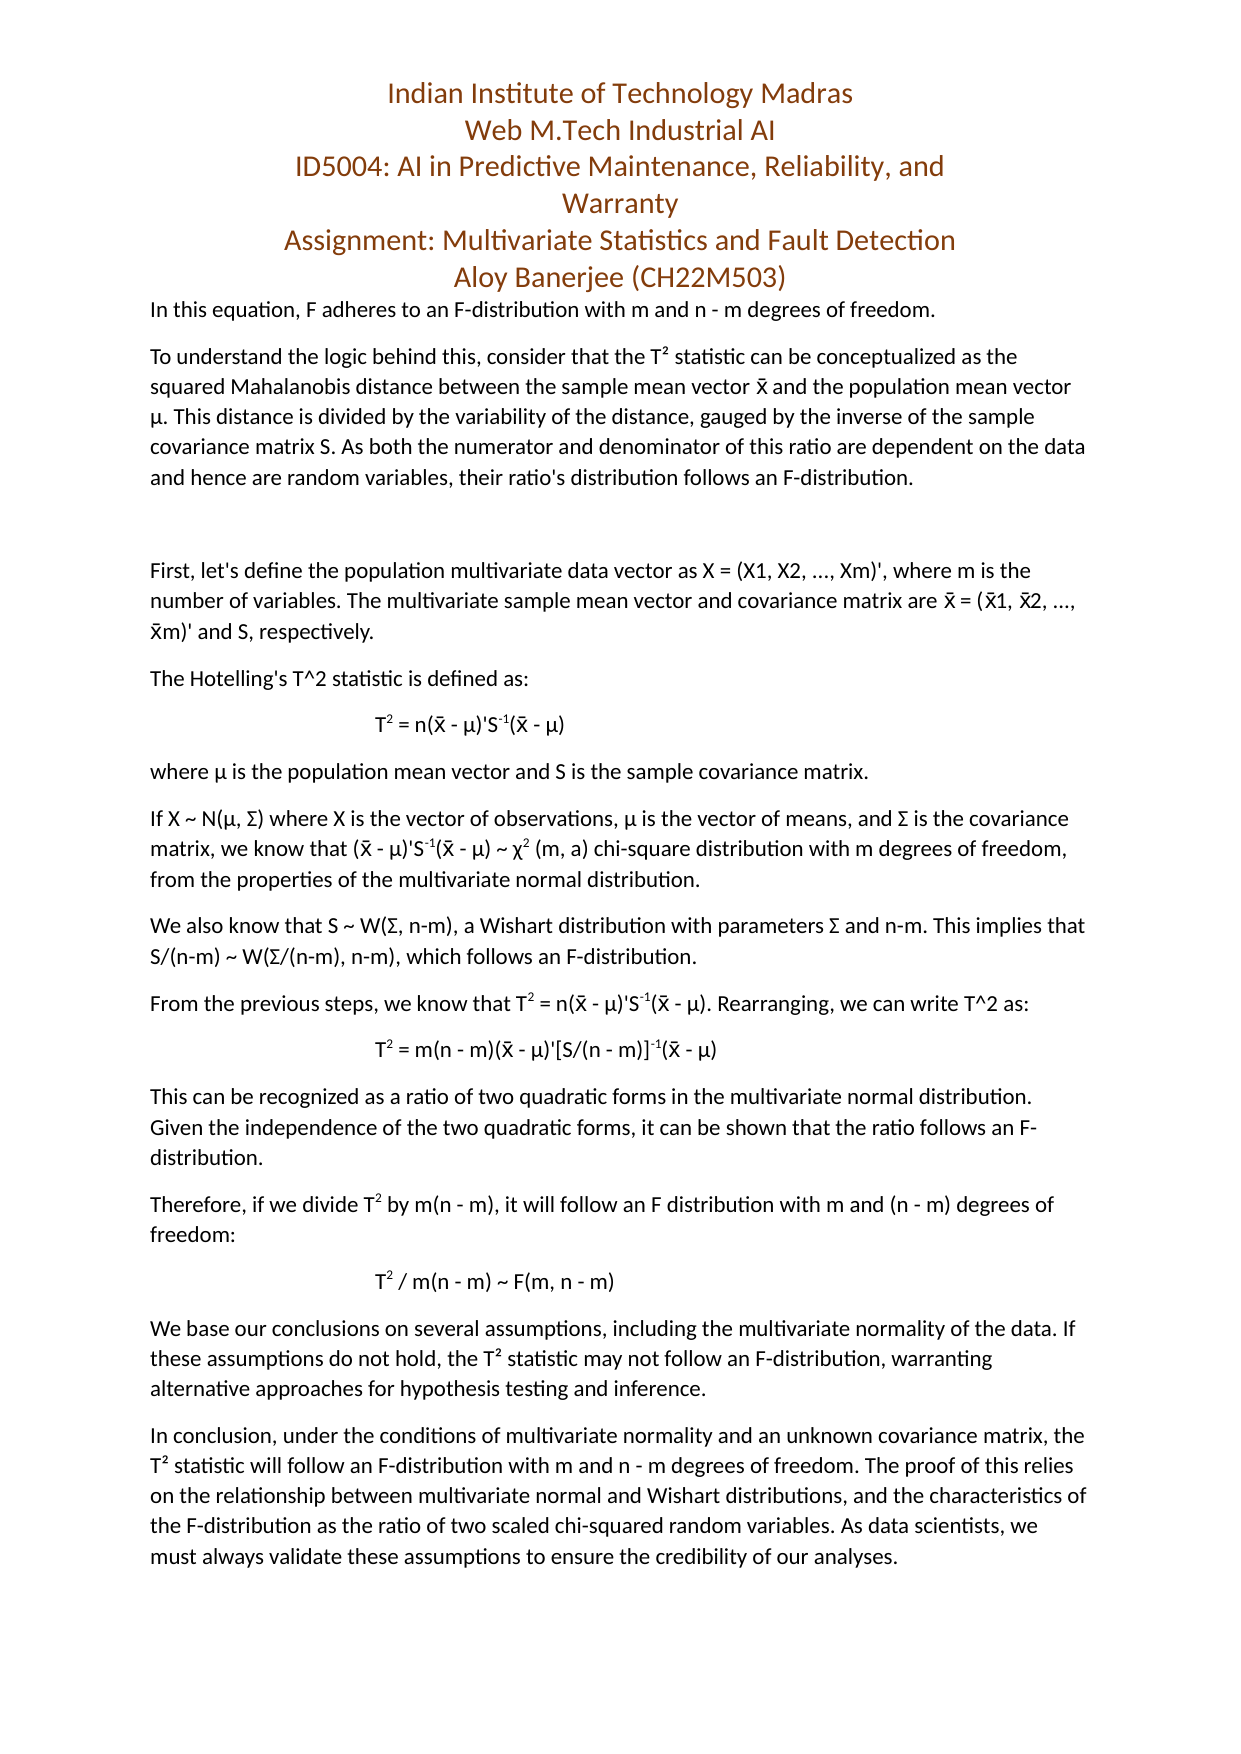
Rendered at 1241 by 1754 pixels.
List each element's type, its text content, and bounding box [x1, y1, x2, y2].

text If X ~ N(μ, Σ) where X is the vector of observations, μ is the vector of means, and Σ is the covariance matrix, we know that (x̄ - μ)'S-1(x̄ - μ) ~ χ2 (m, a) chi-square distribution with m degrees of freedom, from the properties of the multivariate normal distribution. [150, 804, 1090, 893]
text This can be recognized as a ratio of two quadratic forms in the multivariate normal distribution. Given the independence of the two quadratic forms, it can be shown that the ratio follows an F-distribution. [150, 1082, 1090, 1171]
text First, let's define the population multivariate data vector as X = (X1, X2, ..., Xm)', where m is the number of variables. The multivariate sample mean vector and covariance matrix are x̄ = (x̄1, x̄2, ..., x̄m)' and S, respectively. [150, 556, 1090, 645]
text The Hotelling's T^2 statistic is defined as: [150, 664, 1090, 692]
text where μ is the population mean vector and S is the sample covariance matrix. [150, 757, 1090, 786]
text In conclusion, under the conditions of multivariate normality and an unknown covariance matrix, the T² statistic will follow an F-distribution with m and n - m degrees of freedom. The proof of this relies on the relationship between multivariate normal and Wishart distributions, and the characteristics of the F-distribution as the ratio of two scaled chi-squared random variables. As data scientists, we must always validate these assumptions to ensure the credibility of our analyses. [150, 1421, 1090, 1570]
text From the previous steps, we know that T2 = n(x̄ - μ)'S-1(x̄ - μ). Rearranging, we can write T^2 as: [150, 989, 1090, 1017]
text T2 = n(x̄ - μ)'S-1(x̄ - μ) [300, 711, 1090, 739]
text T2 / m(n - m) ~ F(m, n - m) [300, 1267, 1090, 1295]
text T2 = m(n - m)(x̄ - μ)'[S/(n - m)]-1(x̄ - μ) [300, 1036, 1090, 1064]
text We also know that S ~ W(Σ, n-m), a Wishart distribution with parameters Σ and n-m. This implies that S/(n-m) ~ W(Σ/(n-m), n-m), which follows an F-distribution. [150, 912, 1090, 970]
text We base our conclusions on several assumptions, including the multivariate normality of the data. If these assumptions do not hold, the T² statistic may not follow an F-distribution, warranting alternative approaches for hypothesis testing and inference. [150, 1314, 1090, 1402]
text In this equation, F adheres to an F-distribution with m and n - m degrees of freedom. [150, 295, 1090, 323]
text To understand the logic behind this, consider that the T² statistic can be conceptualized as the squared Mahalanobis distance between the sample mean vector x̄ and the population mean vector μ. This distance is divided by the variability of the distance, gauged by the inverse of the sample covariance matrix S. As both the numerator and denominator of this ratio are dependent on the data and hence are random variables, their ratio's distribution follows an F-distribution. [150, 342, 1090, 491]
text Therefore, if we divide T2 by m(n - m), it will follow an F distribution with m and (n - m) degrees of freedom: [150, 1190, 1090, 1248]
